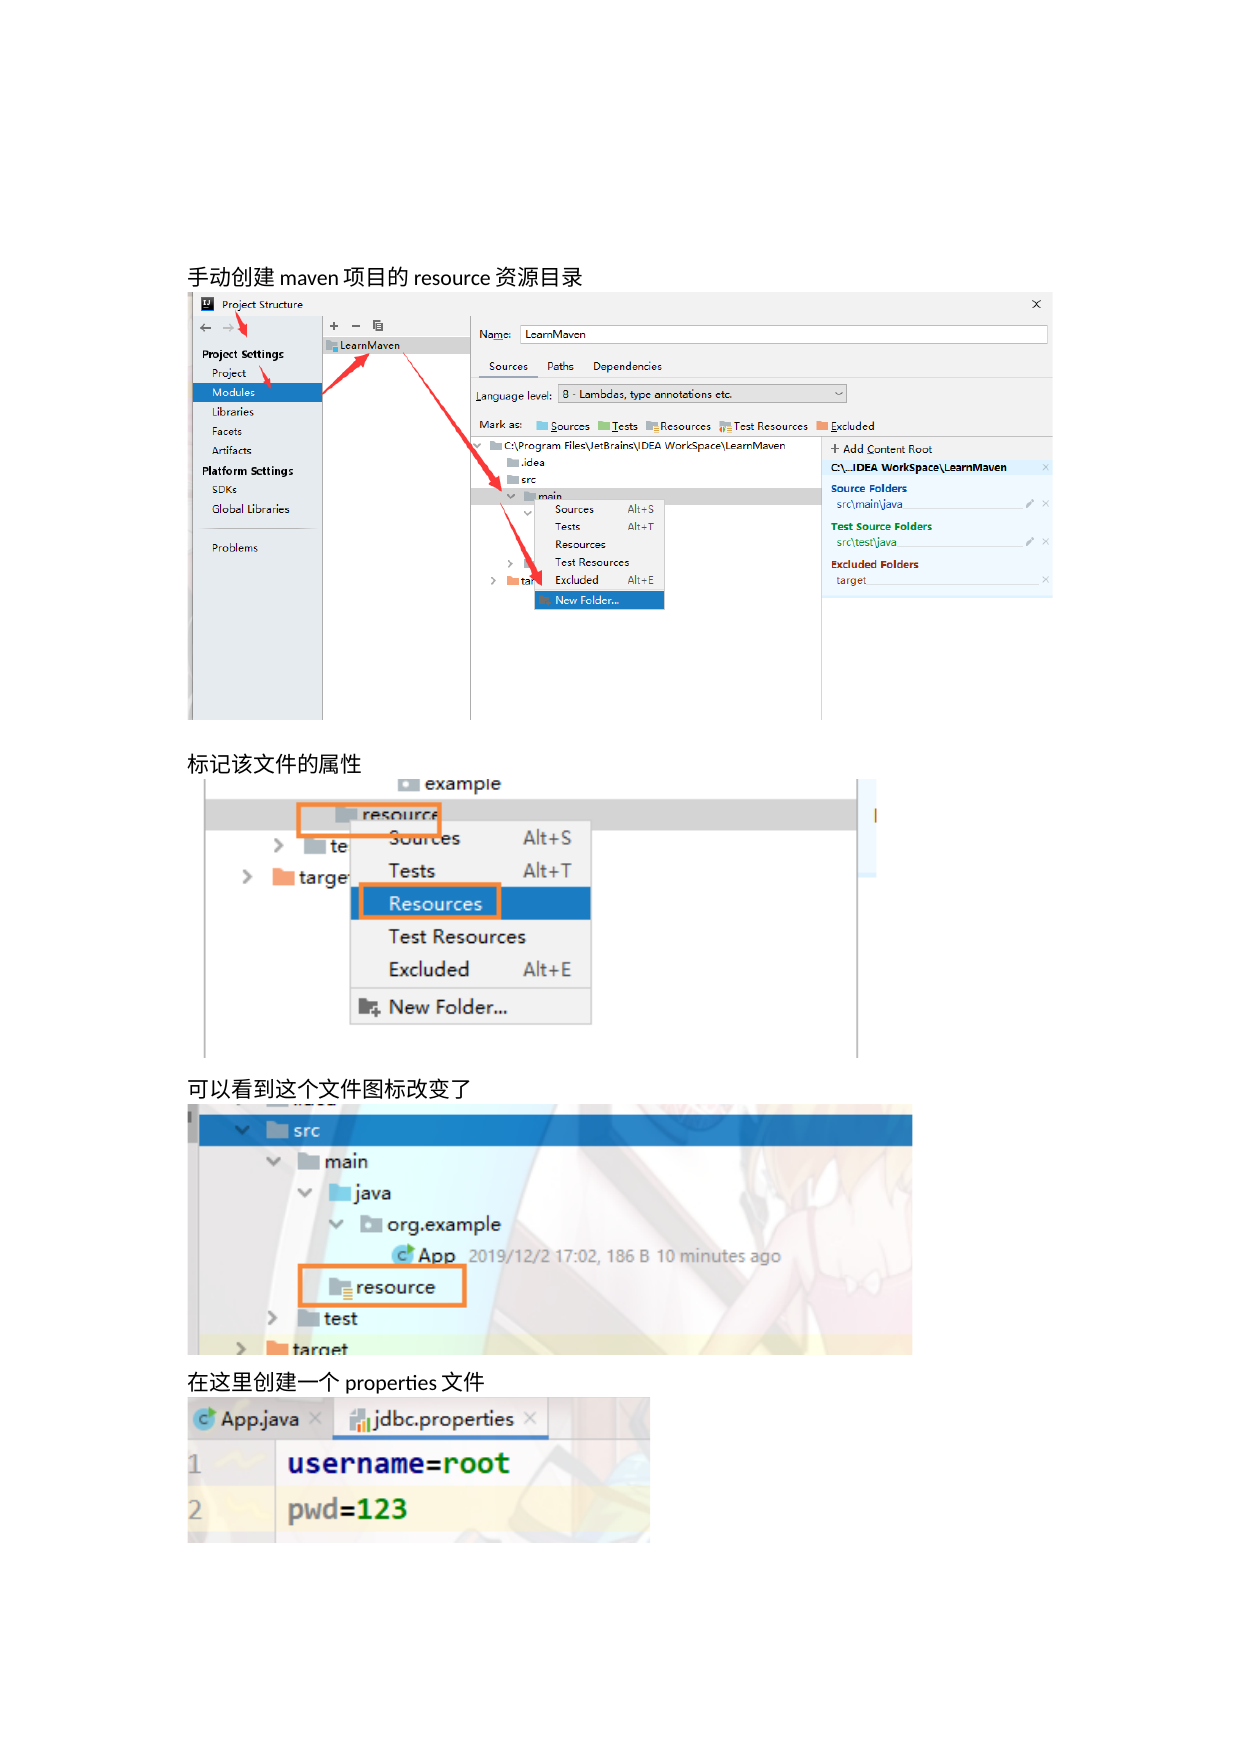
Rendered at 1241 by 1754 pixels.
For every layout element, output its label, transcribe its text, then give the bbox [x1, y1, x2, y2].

picture [187, 1104, 913, 1355]
text 在这里创建一个properties文件 [187, 1364, 1053, 1397]
text 可以看到这个文件图标改变了 [187, 1072, 1053, 1104]
picture [187, 779, 877, 1058]
text 标记该文件的属性 [187, 747, 1053, 779]
text 手动创建maven项目的resource资源目录 [187, 259, 1053, 292]
picture [187, 1397, 650, 1543]
picture [187, 292, 1053, 720]
